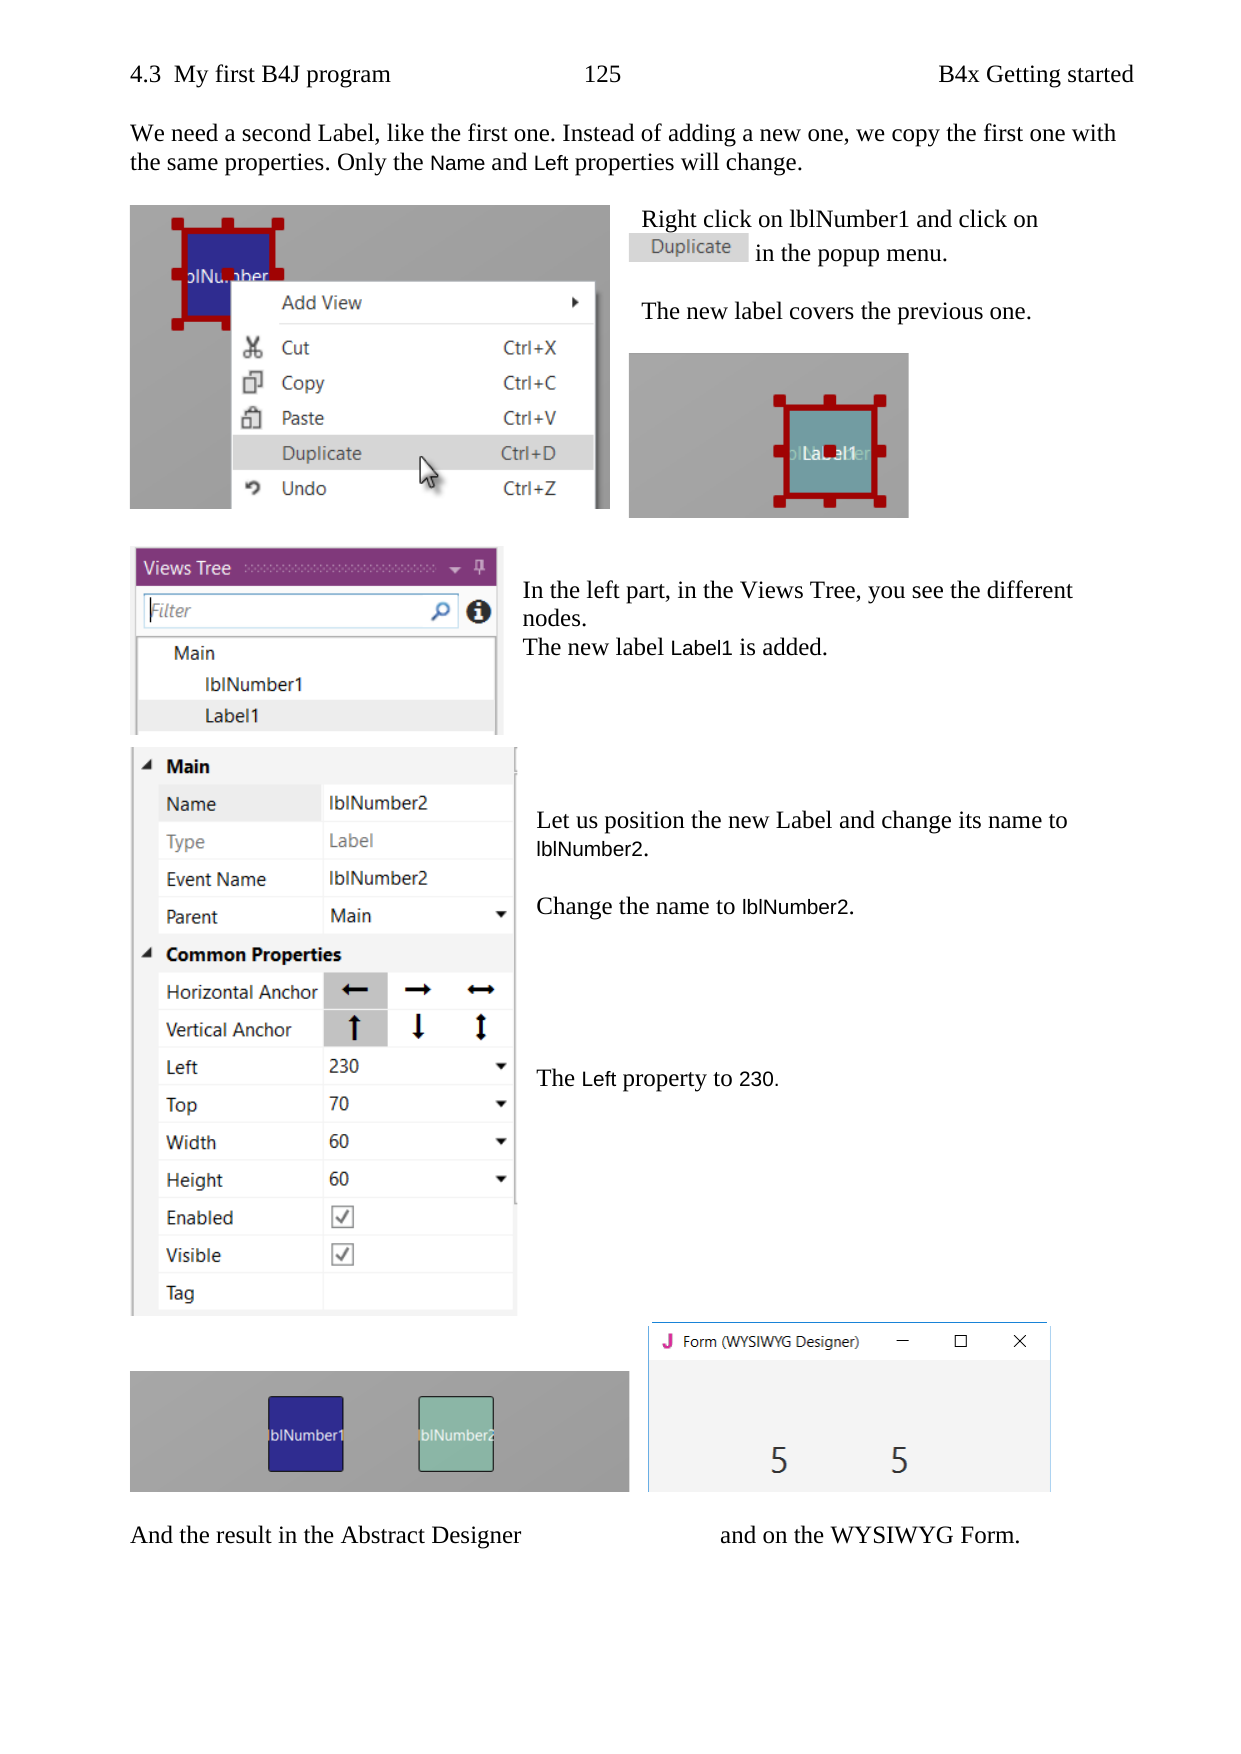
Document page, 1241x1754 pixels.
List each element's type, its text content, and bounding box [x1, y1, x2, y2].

text Change the name to lblNumber2. [518, 891, 1134, 920]
text Right click on lblNumber1 and click on in the popup menu. [130, 204, 1134, 267]
text In the left part, in the Views Tree, you see the different nodes. [504, 575, 1134, 632]
text The new label Label1 is added. [504, 632, 1134, 661]
text We need a second Label, like the first one. Instead of adding a new one, we copy the first one with the same properties. Only the Name and Left properties will change. [130, 118, 1134, 176]
text The new label covers the previous one. [610, 296, 1134, 325]
picture [628, 233, 749, 262]
text The Left property to 230. [518, 1063, 1134, 1092]
picture [129, 205, 610, 509]
picture [129, 1371, 630, 1492]
picture [130, 747, 518, 1316]
picture [130, 546, 504, 735]
picture [648, 1322, 1051, 1492]
text Let us position the new Label and change its name to lblNumber2. [518, 805, 1134, 862]
picture [628, 353, 909, 518]
text And the result in the Abstract Designer and on the WYSIWYG Form. [130, 1521, 1134, 1549]
